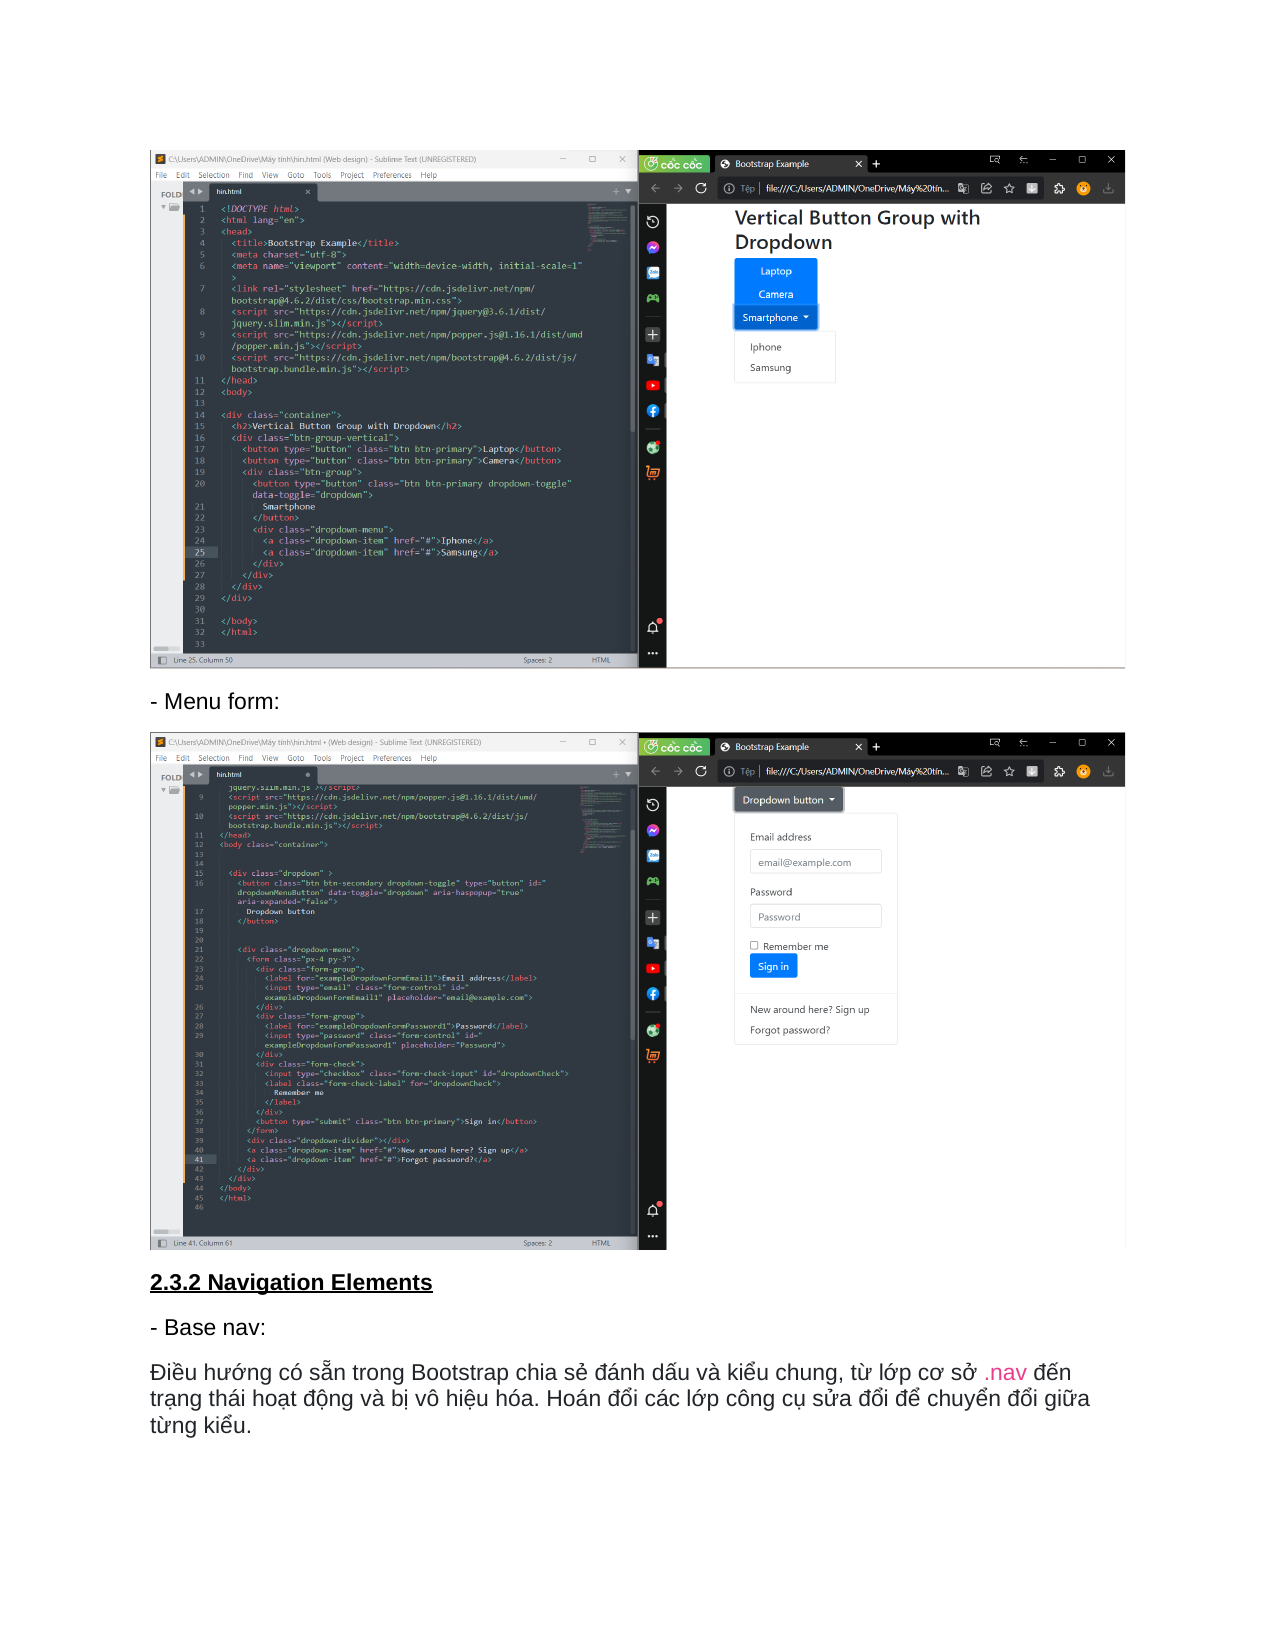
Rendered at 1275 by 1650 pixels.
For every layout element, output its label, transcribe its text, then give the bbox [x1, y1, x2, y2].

text Điều hướng có sẵn trong Bootstrap chia sẻ đánh dấu và kiểu chung, từ lớp cơ sở .nav đến trạng thái hoạt động và bị vô hiệu hóa. Hoán đổi các lớp công cụ sửa đổi để chuyển đổi giữa từng kiểu. [150, 1359, 1125, 1438]
text 2.3.2 Navigation Elements [150, 1269, 1125, 1295]
text - Base nav: [150, 1314, 1125, 1340]
picture [150, 150, 1125, 669]
picture [150, 732, 1125, 1250]
text - Menu form: [150, 688, 1125, 714]
